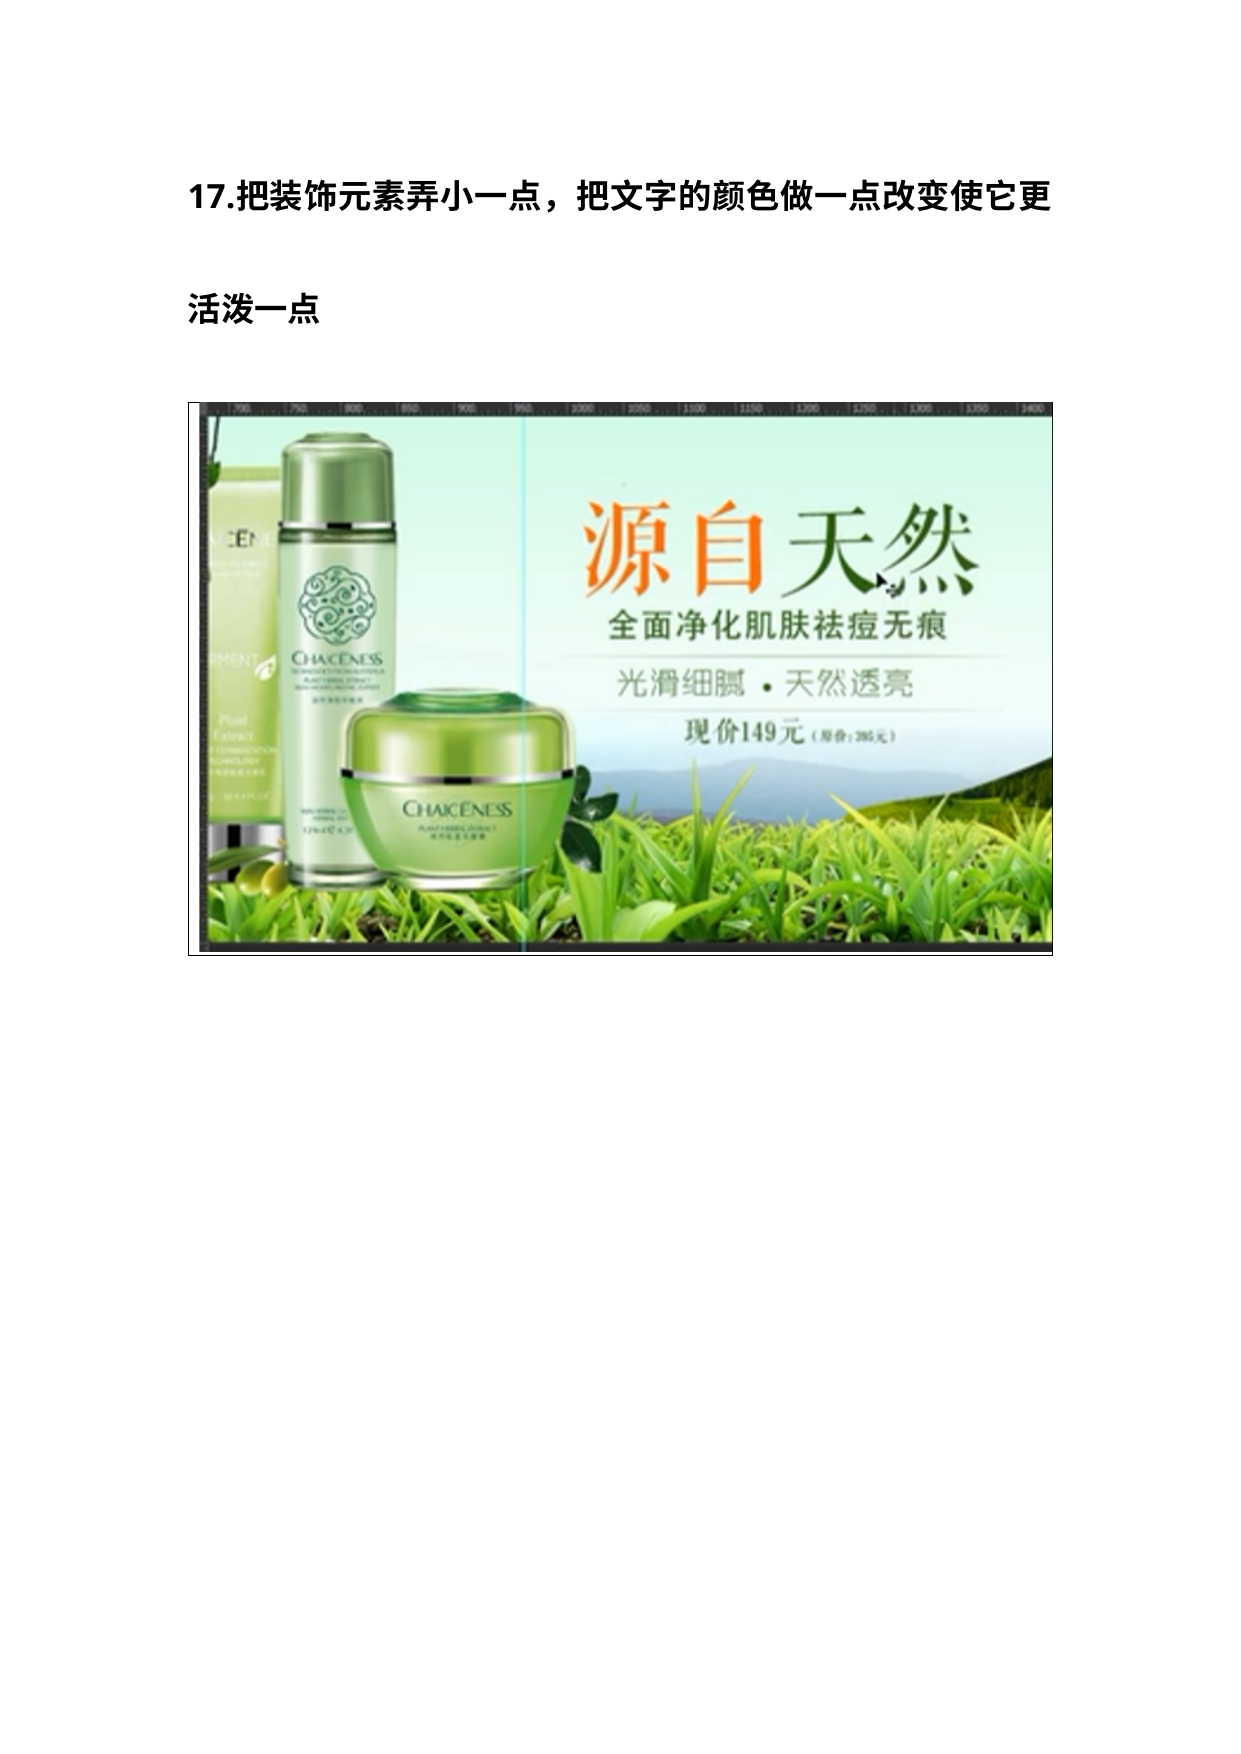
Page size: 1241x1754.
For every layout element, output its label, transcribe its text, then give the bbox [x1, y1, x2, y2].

subtitle 17.把装饰元素弄小一点，把文字的颜色做一点改变使它更活泼一点 [187, 162, 1053, 339]
table_header [189, 403, 1052, 955]
picture [199, 402, 1053, 952]
